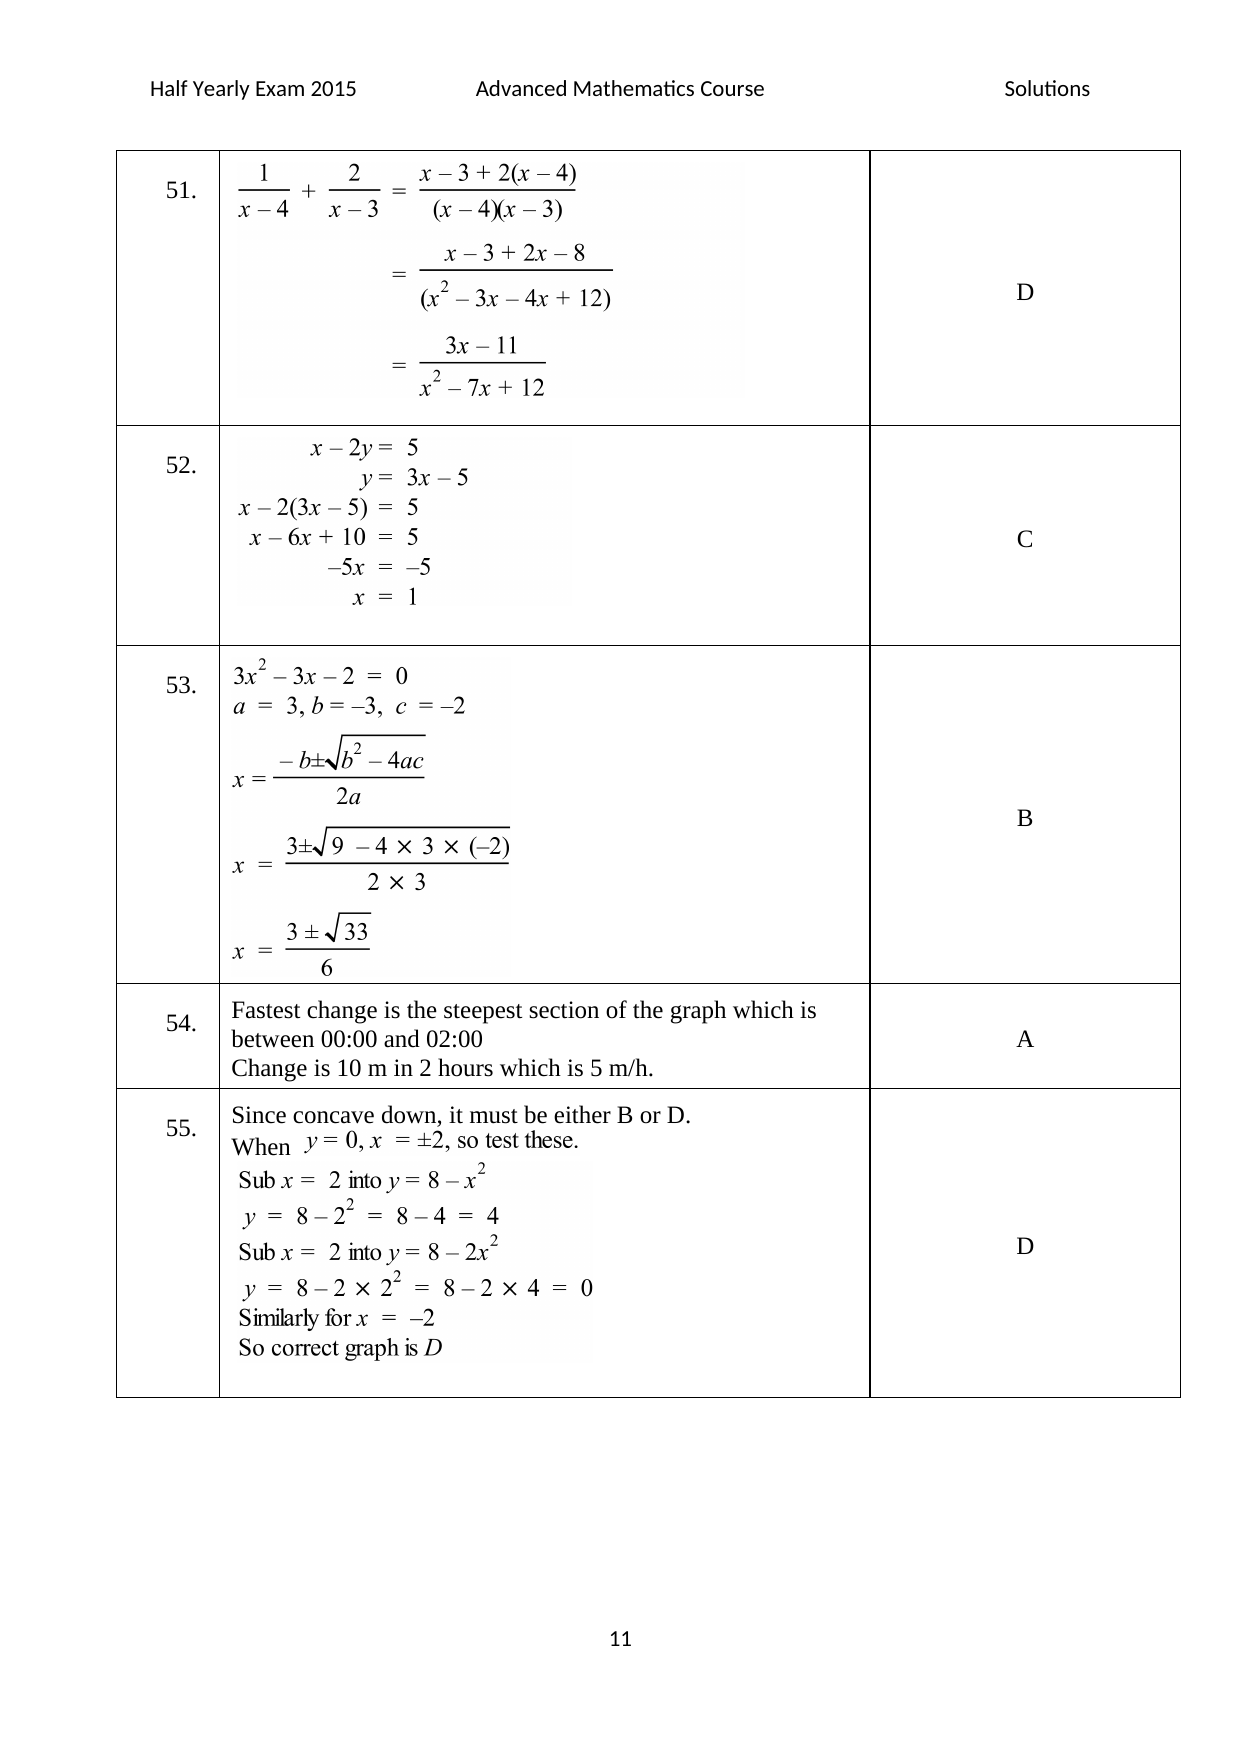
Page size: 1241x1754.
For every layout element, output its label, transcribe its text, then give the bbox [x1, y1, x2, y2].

table_cell [117, 1089, 219, 1397]
picture [237, 162, 746, 398]
table_cell C [871, 426, 1180, 645]
table_cell [220, 646, 869, 983]
table_cell Since concave down, it must be either B or D. When [220, 1089, 869, 1397]
table_cell D [871, 1089, 1180, 1397]
table_cell [117, 426, 219, 645]
table_cell Fastest change is the steepest section of the graph which is between 00:00 and 02:00 Change is 10 m in 2 hours which is 5 m/h. [220, 984, 869, 1088]
table_cell [117, 646, 219, 983]
picture [303, 1129, 580, 1156]
table_cell [220, 151, 869, 425]
table_cell [117, 984, 219, 1088]
table_cell D [871, 151, 1180, 425]
table_cell B [871, 646, 1180, 983]
picture [231, 657, 511, 977]
picture [237, 1161, 594, 1363]
table_cell [220, 426, 869, 645]
table_cell A [871, 984, 1180, 1088]
picture [237, 437, 572, 606]
table_cell [117, 151, 219, 425]
